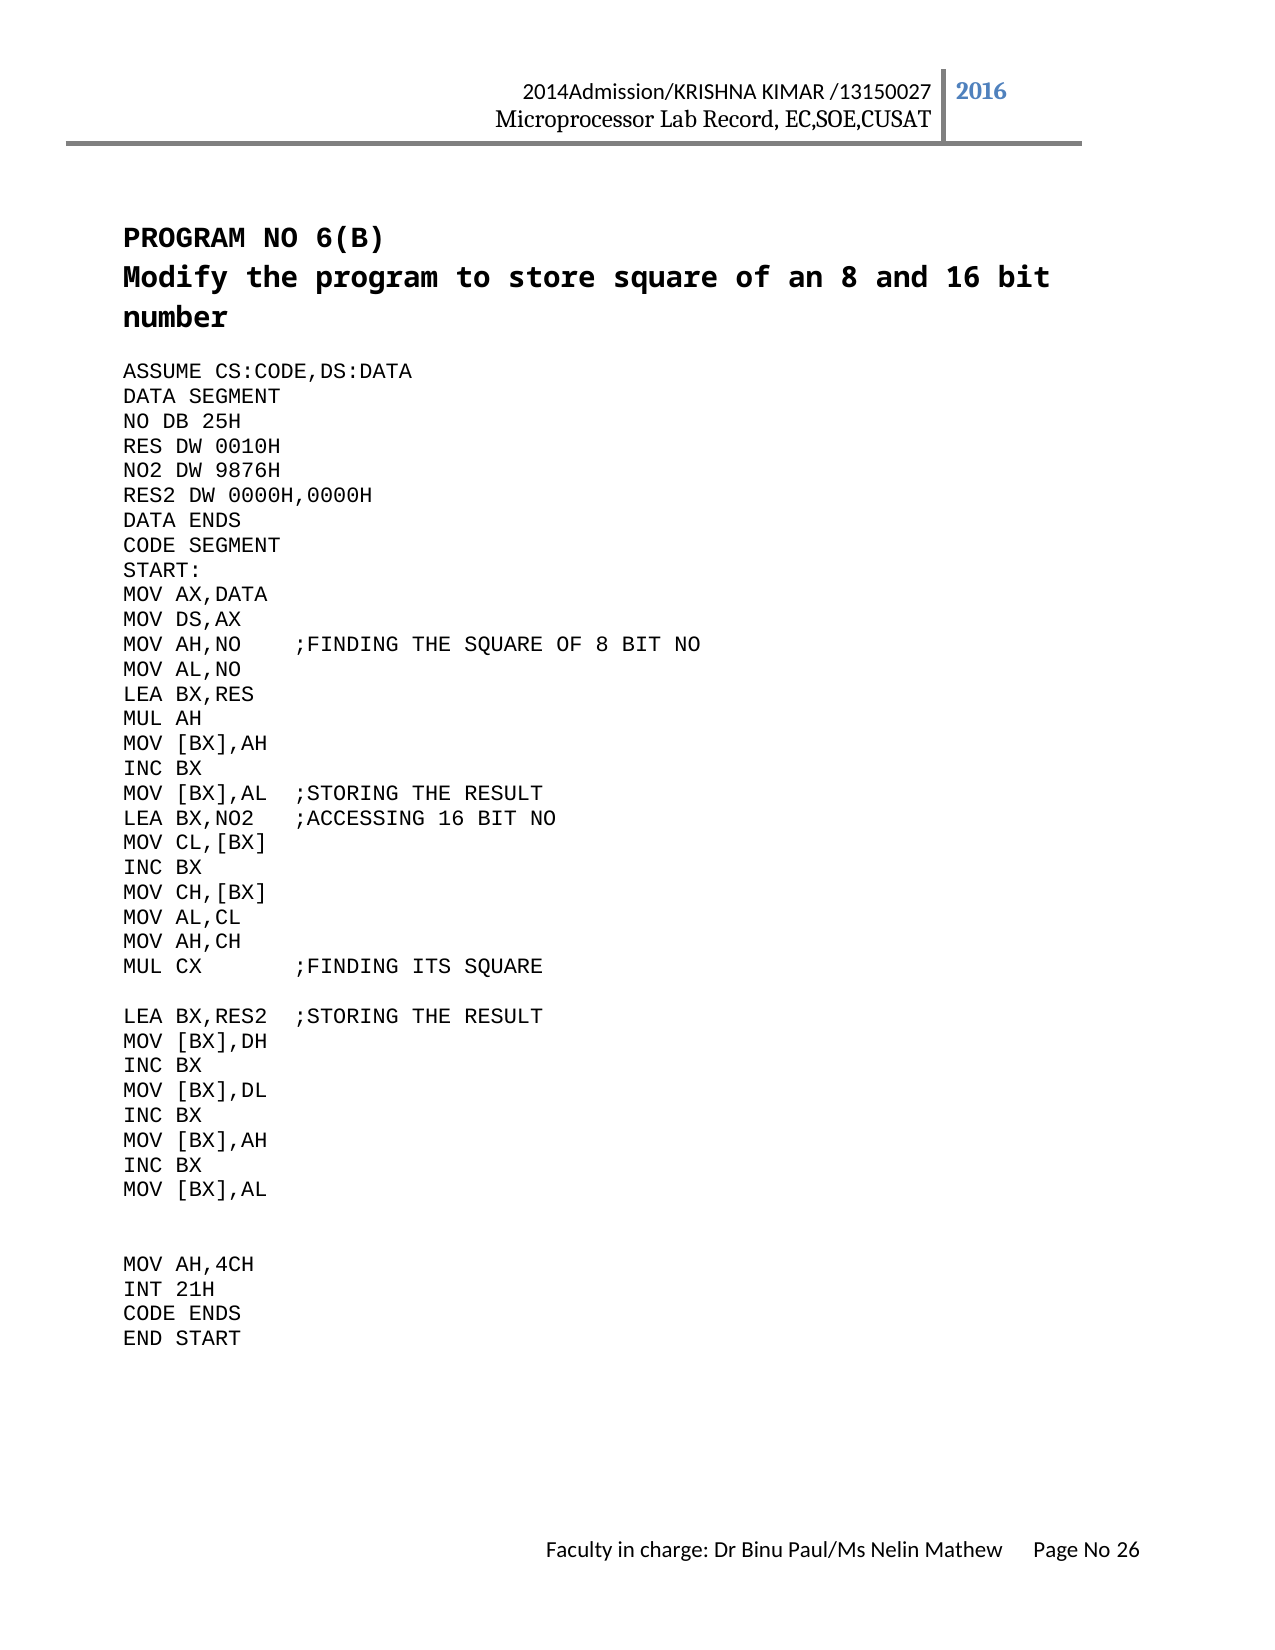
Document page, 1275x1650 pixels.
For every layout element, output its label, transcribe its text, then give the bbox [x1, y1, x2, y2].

text CODE SEGMENT [123, 534, 1139, 559]
text INC BX [123, 757, 1139, 782]
text ASSUME CS:CODE,DS:DATA [123, 361, 1139, 385]
text NO DB 25H [123, 410, 1139, 435]
text INT 21H [123, 1278, 1139, 1303]
text MOV [BX],AH [123, 1129, 1139, 1154]
text LEA BX,RES [123, 683, 1139, 708]
text MOV [BX],AL [123, 1179, 1139, 1203]
text MOV AH,4CH [123, 1253, 1139, 1278]
text CODE ENDS [123, 1303, 1139, 1327]
text INC BX [123, 856, 1139, 881]
text DATA SEGMENT [123, 385, 1139, 410]
text INC BX [123, 1104, 1139, 1129]
text MOV AH,NO ;FINDING THE SQUARE OF 8 BIT NO [123, 633, 1139, 658]
text RES2 DW 0000H,0000H [123, 484, 1139, 509]
text START: [123, 559, 1139, 584]
text INC BX [123, 1055, 1139, 1079]
text LEA BX,NO2 ;ACCESSING 16 BIT NO [123, 807, 1139, 832]
text INC BX [123, 1154, 1139, 1179]
text MOV [BX],DL [123, 1079, 1139, 1104]
text MOV AX,DATA [123, 584, 1139, 608]
text MUL AH [123, 708, 1139, 732]
text PROGRAM NO 6(B) [123, 223, 1139, 256]
text MOV [BX],DH [123, 1030, 1139, 1055]
text LEA BX,RES2 ;STORING THE RESULT [123, 1005, 1139, 1030]
text MUL CX ;FINDING ITS SQUARE [123, 956, 1139, 980]
text MOV [BX],AH [123, 732, 1139, 757]
text MOV CL,[BX] [123, 832, 1139, 856]
text MOV CH,[BX] [123, 881, 1139, 906]
text Modify the program to store square of an 8 and 16 bit number [123, 256, 1139, 336]
text MOV AL,CL [123, 906, 1139, 931]
text DATA ENDS [123, 509, 1139, 534]
text MOV AL,NO [123, 658, 1139, 683]
text END START [123, 1327, 1139, 1352]
text MOV [BX],AL ;STORING THE RESULT [123, 782, 1139, 807]
text MOV DS,AX [123, 608, 1139, 633]
text MOV AH,CH [123, 931, 1139, 956]
text NO2 DW 9876H [123, 460, 1139, 484]
text RES DW 0010H [123, 435, 1139, 460]
